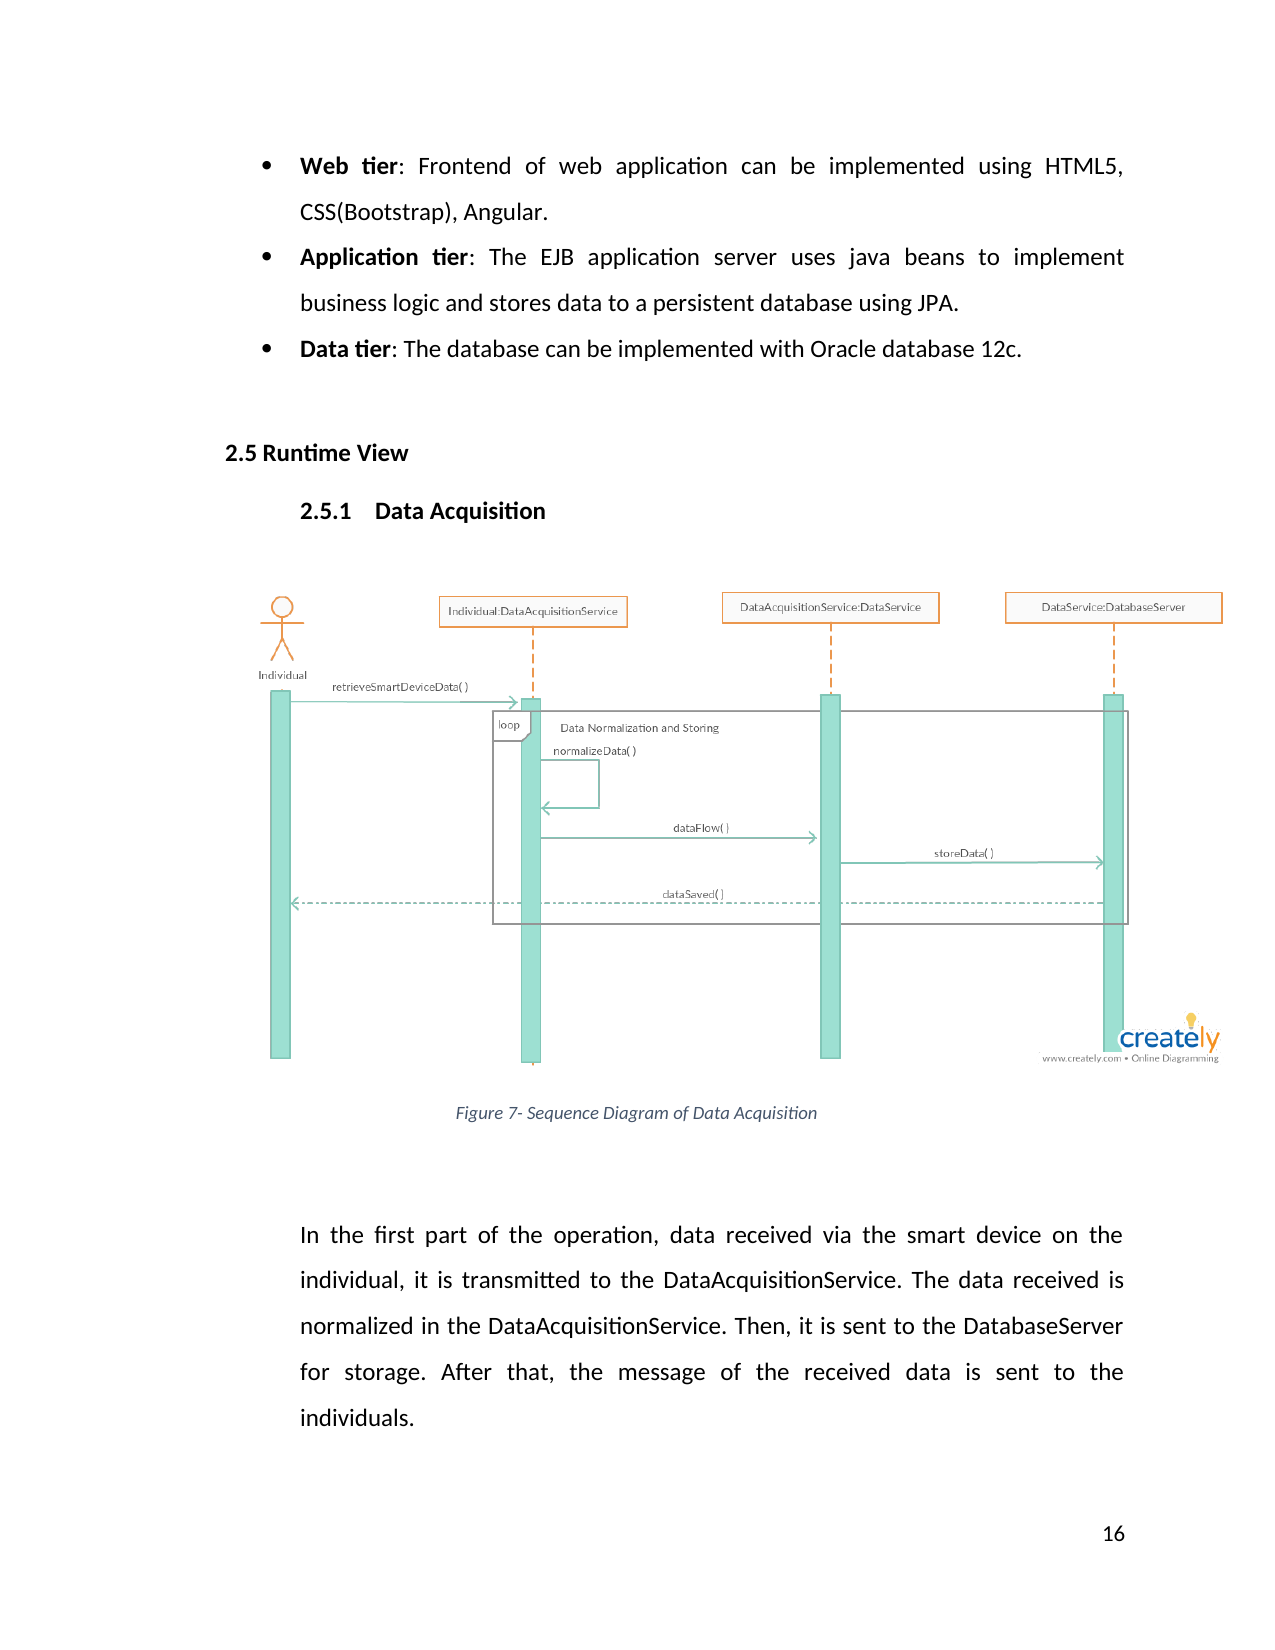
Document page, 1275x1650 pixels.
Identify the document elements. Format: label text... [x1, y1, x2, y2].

picture [225, 583, 1230, 1071]
subtitle Runtime View [225, 437, 1125, 468]
subtitle Data Acquisition [300, 496, 1125, 526]
list Data tier: The database can be implemented with Oracle database 12c. [262, 333, 1125, 363]
list Application tier: The EJB application server uses java beans to implement business logic and stores data to a persistent database using JPA. [262, 241, 1125, 318]
text In the first part of the operation, data received via the smart device on the individual, it is transmitted to the DataAcquisitionService. The data received is normalized in the DataAcquisitionService. Then, it is sent to the DatabaseServer for storage. After that, the message of the received data is sent to the individuals. [300, 1219, 1125, 1432]
list Web tier: Frontend of web application can be implemented using HTML5, CSS(Bootstrap), Angular. [262, 150, 1125, 226]
